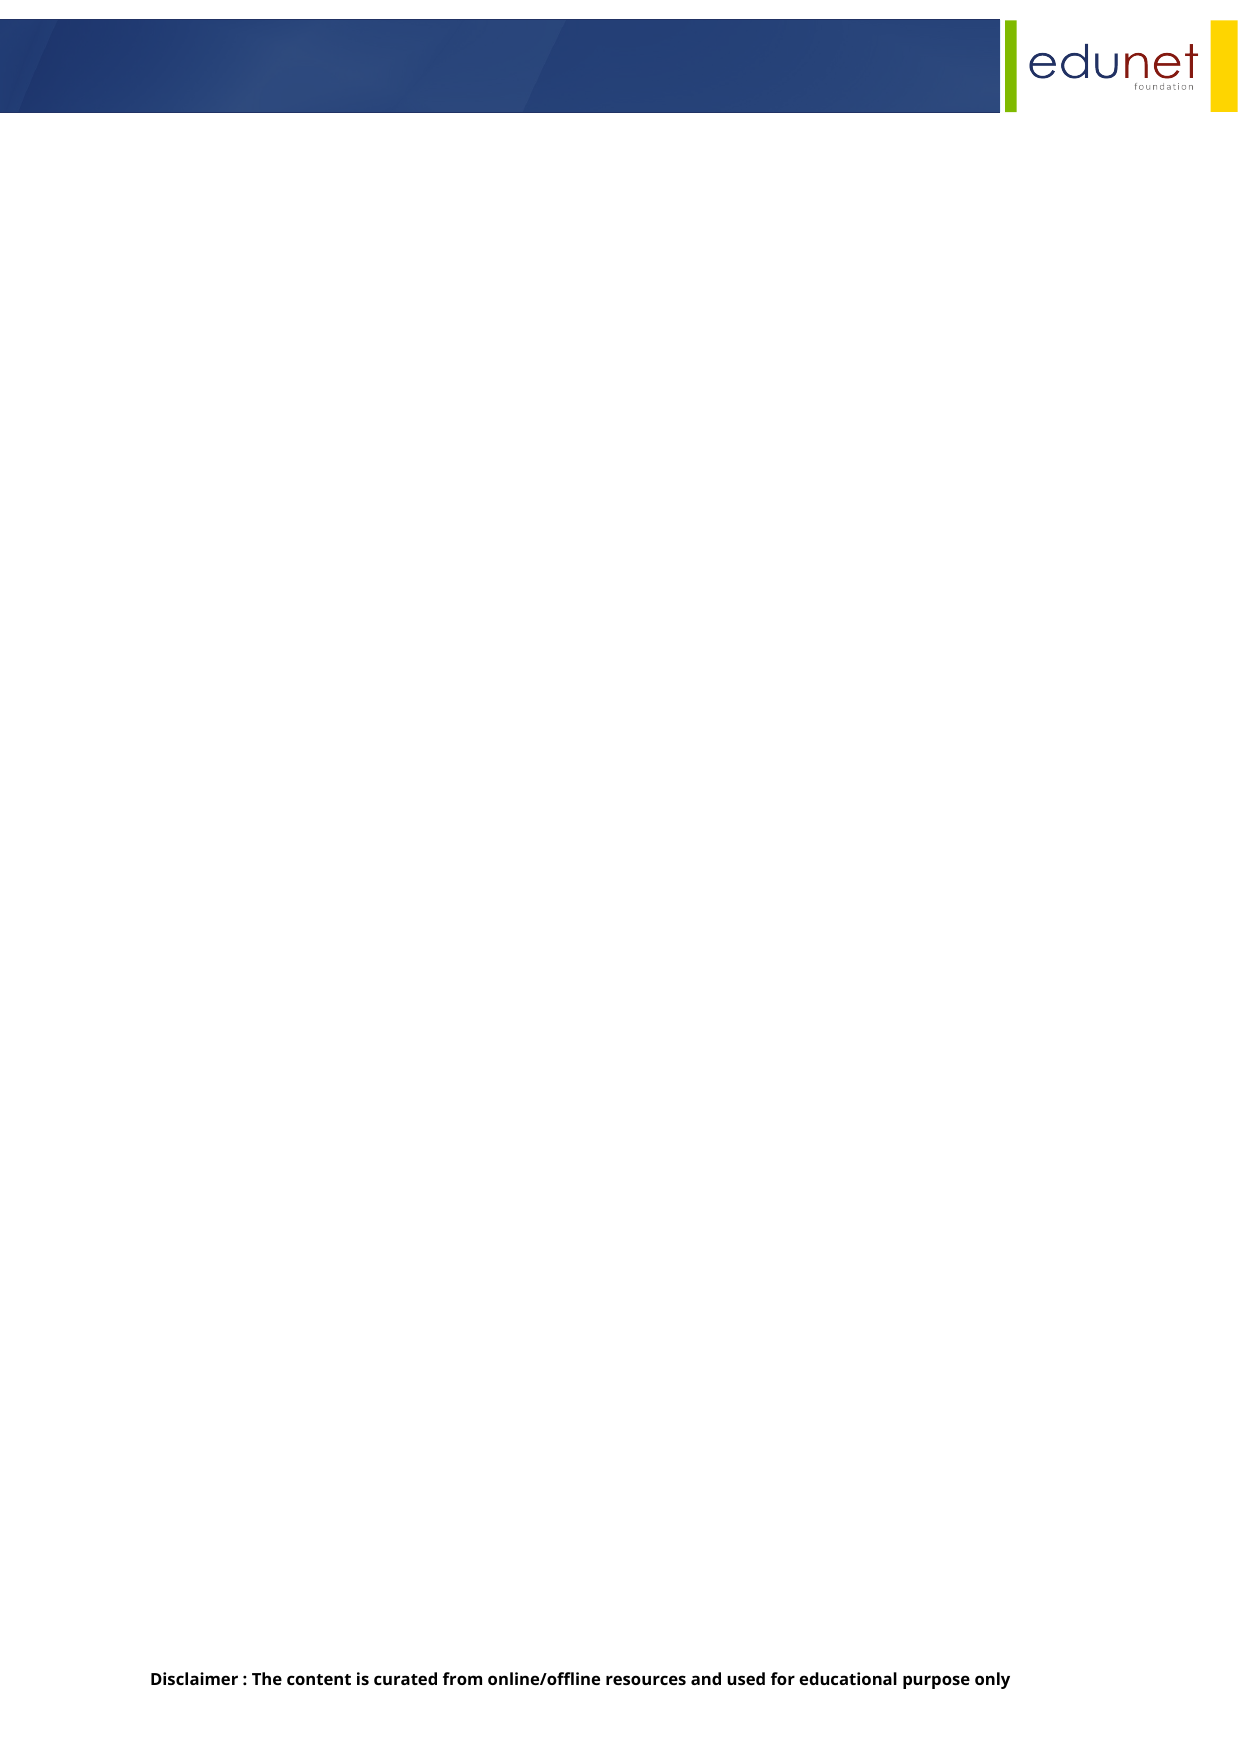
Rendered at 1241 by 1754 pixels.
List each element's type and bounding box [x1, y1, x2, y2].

picture [1022, 37, 1206, 96]
